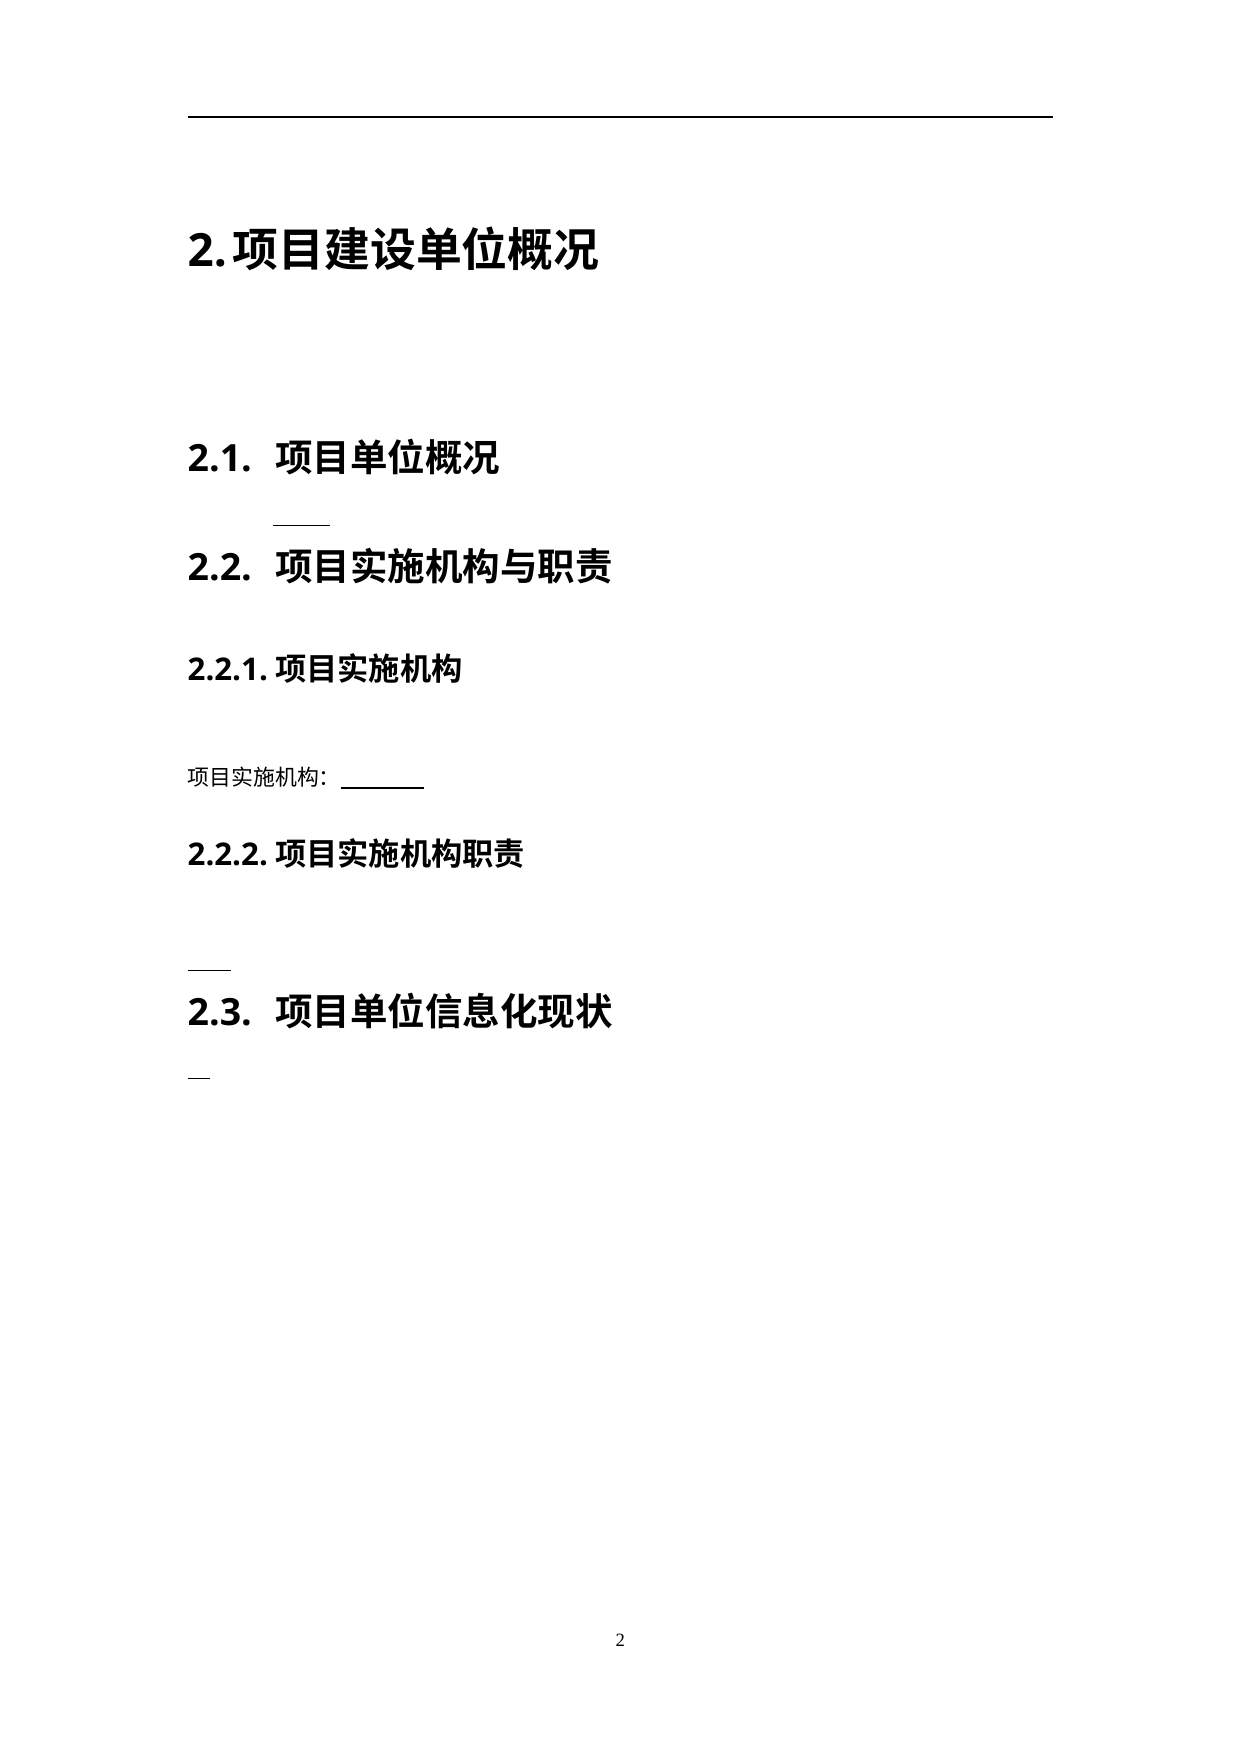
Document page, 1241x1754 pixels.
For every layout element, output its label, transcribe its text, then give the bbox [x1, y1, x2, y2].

subtitle 项目单位概况 [187, 423, 1053, 488]
subtitle 项目实施机构与职责 [187, 531, 1053, 596]
text 项目实施机构： [187, 759, 1053, 792]
subtitle 项目实施机构 [187, 634, 1053, 699]
subtitle 项目实施机构职责 [187, 819, 1053, 884]
subtitle 项目建设单位概况 [187, 197, 1053, 295]
subtitle 项目单位信息化现状 [187, 977, 1053, 1042]
